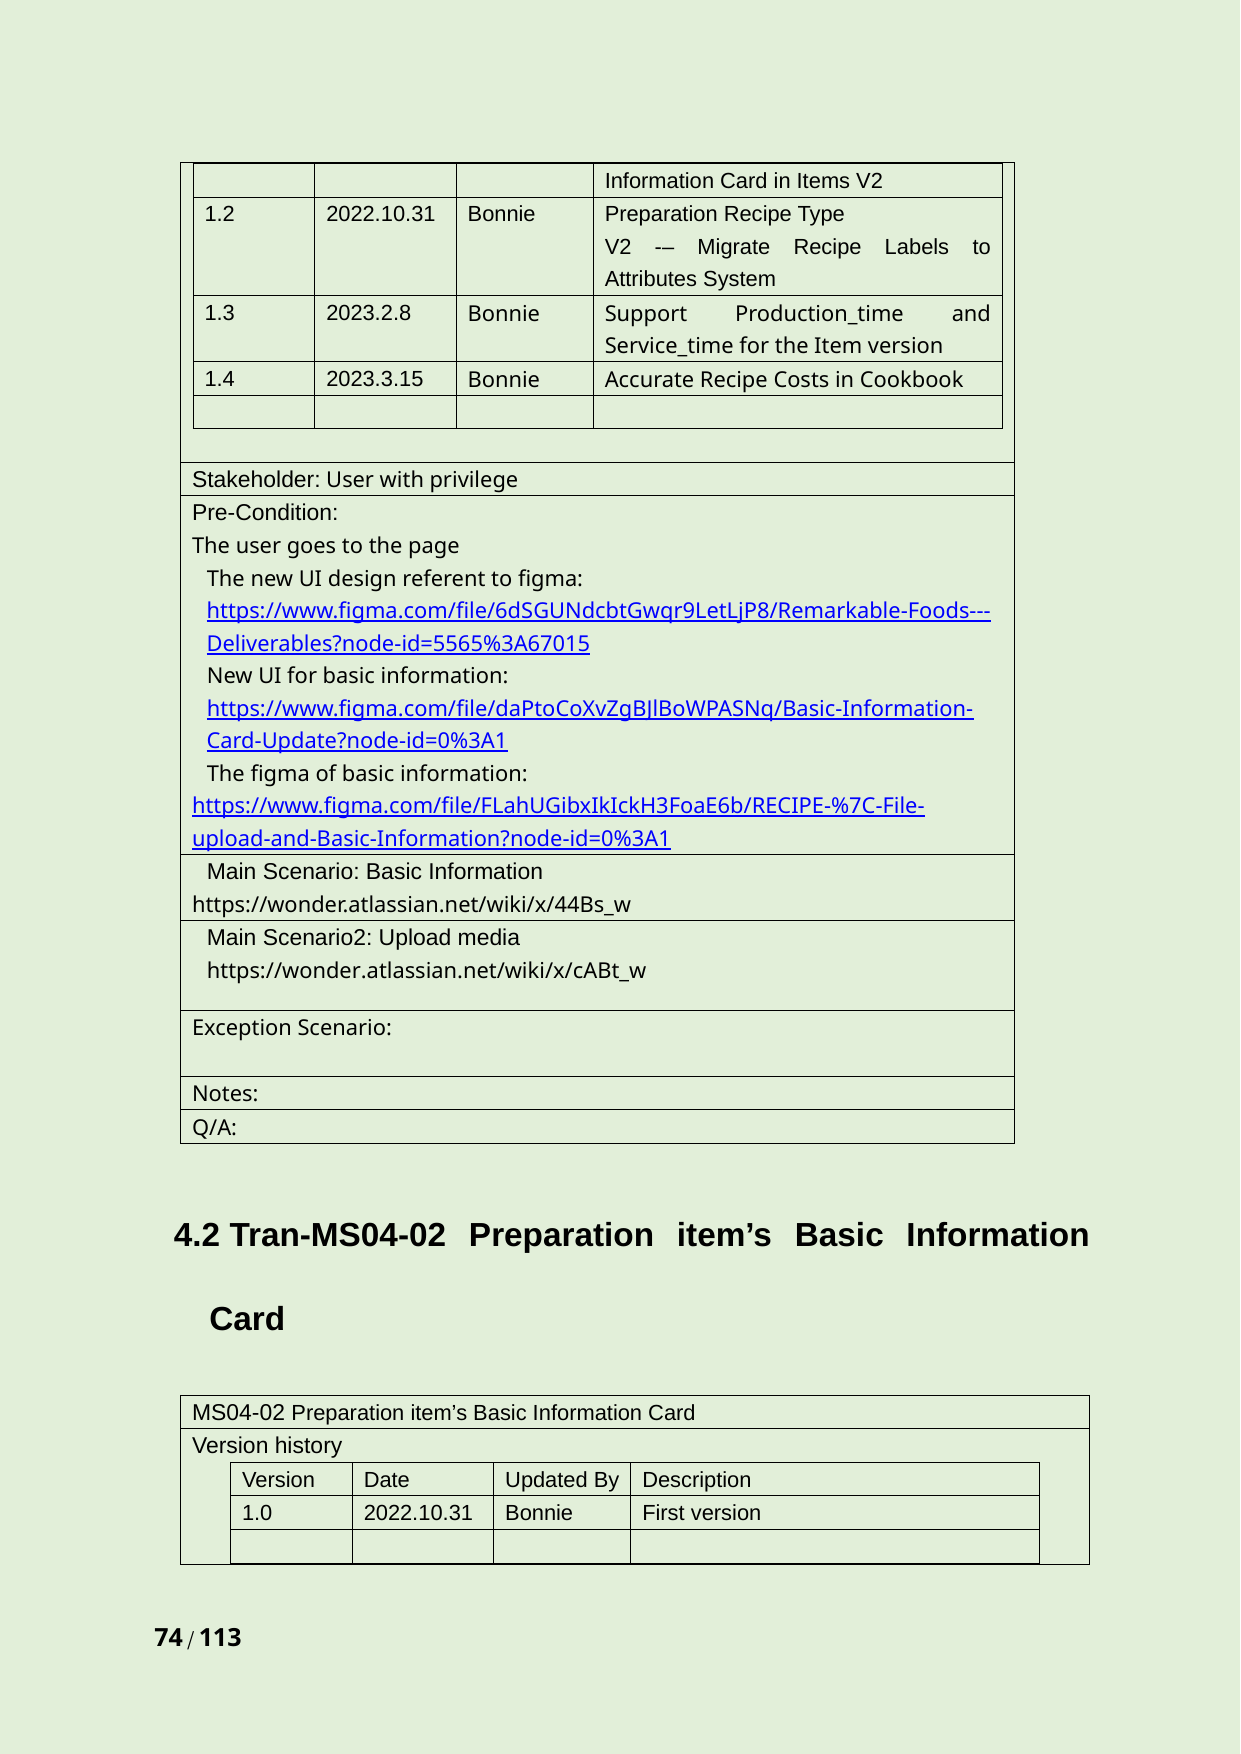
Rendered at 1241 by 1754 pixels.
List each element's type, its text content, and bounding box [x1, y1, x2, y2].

table_cell Main Scenario: Basic Information https://wonder.atlassian.net/wiki/x/44Bs_w [181, 855, 1014, 920]
table_cell Version history [181, 163, 1014, 462]
table_cell Pre-Condition: The user goes to the page The new UI design referent to figma: https://www.figma.com/file/6dSGUNdcbtGwqr9LetLjP8/Remarkable-Foods---Deliverables?node-id=5565%3A67015 New UI for basic information: https://www.figma.com/file/daPtoCoXvZgBJlBoWPASNq/Basic-Information-Card-Update?node-id=0%3A1 The figma of basic information: https://www.figma.com/file/FLahUGibxIkIckH3FoaE6b/RECIPE-%7C-File-upload-and-Basic-Information?node-id=0%3A1 [181, 496, 1014, 854]
table_header MS04-02 Preparation item’s Basic Information Card [181, 1396, 1089, 1428]
table_cell Exception Scenario: [181, 1011, 1014, 1076]
subtitle Tran-MS04-02 Preparation item’s Basic Information Card [174, 1201, 1090, 1351]
table_cell Stakeholder: User with privilege [181, 463, 1014, 495]
table_cell Q/A: [181, 1110, 1014, 1143]
table_cell Version history [181, 1429, 1089, 1563]
table_cell Main Scenario2: Upload media https://wonder.atlassian.net/wiki/x/cABt_w [181, 921, 1014, 1010]
table_cell Notes: [181, 1077, 1014, 1109]
